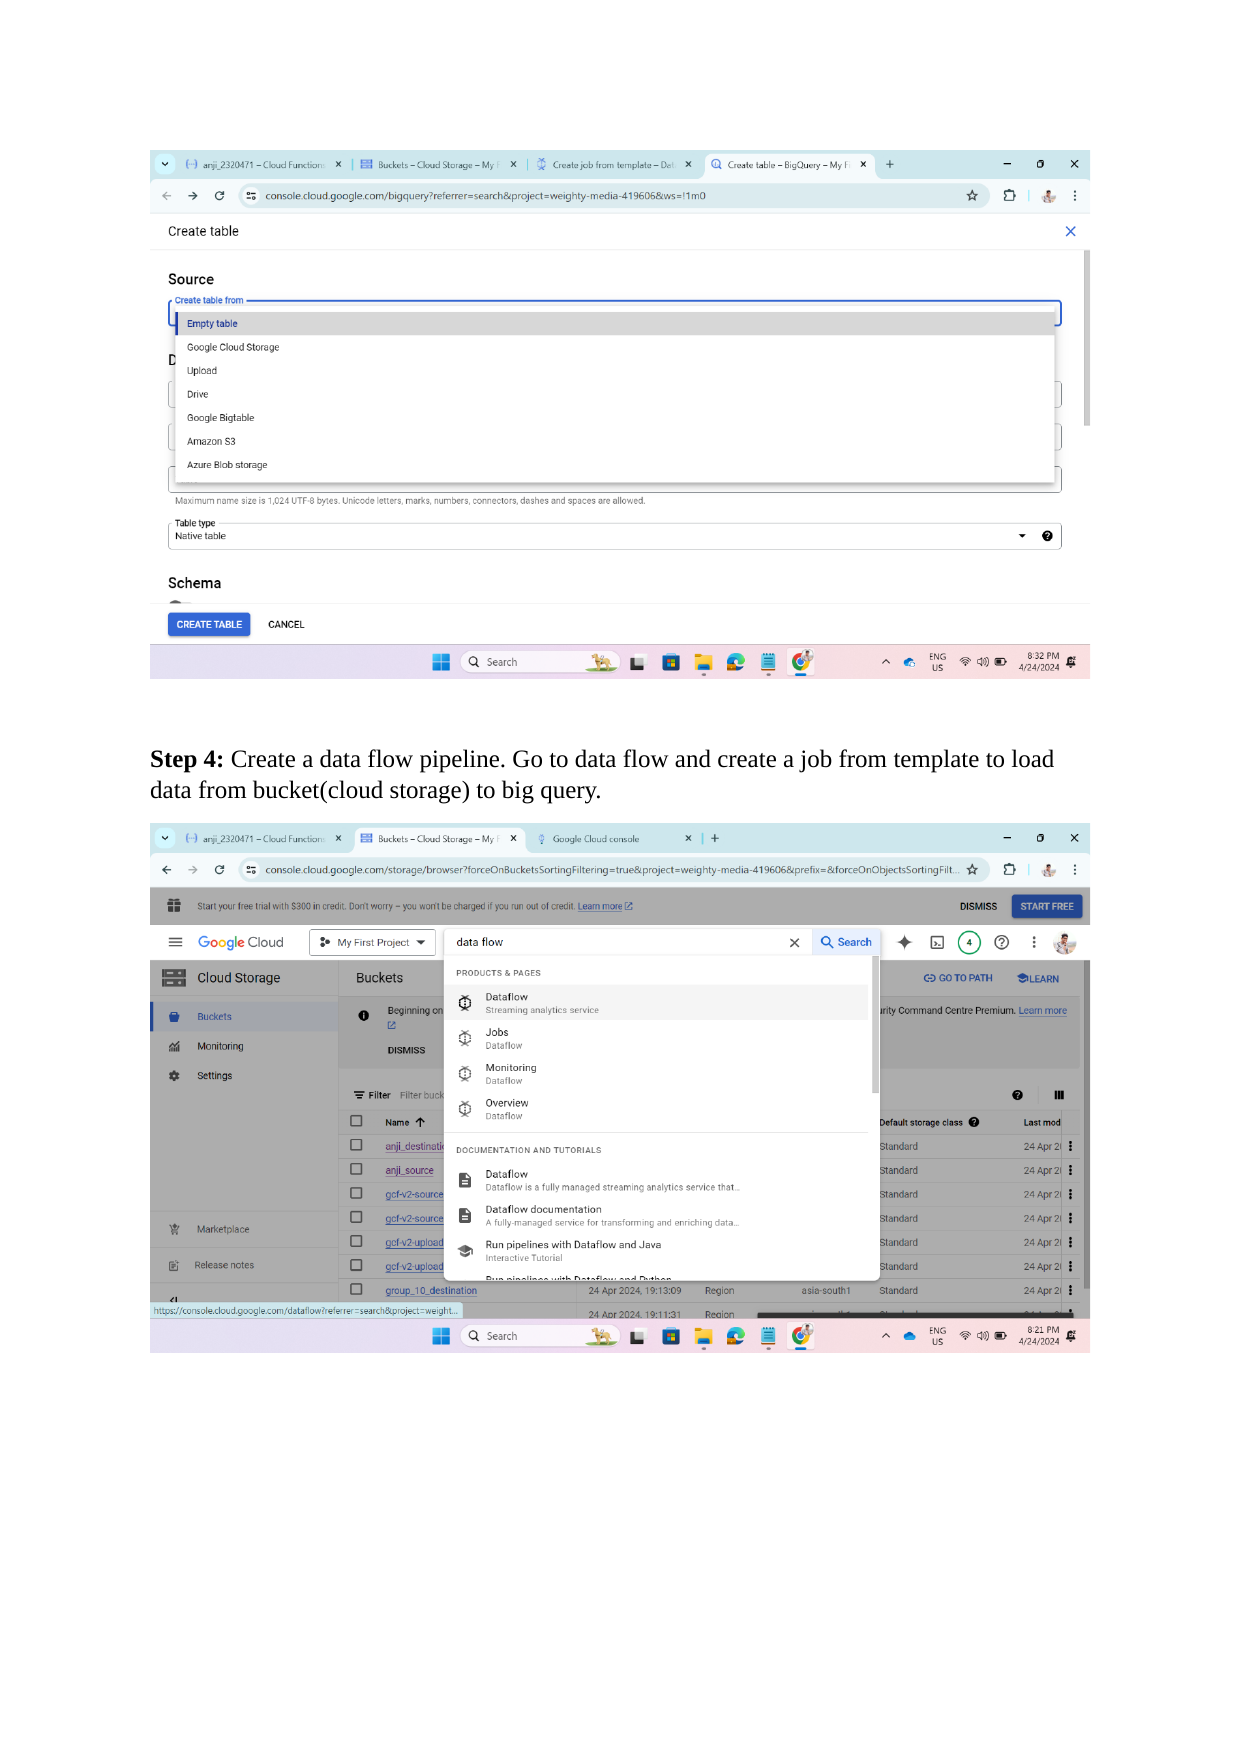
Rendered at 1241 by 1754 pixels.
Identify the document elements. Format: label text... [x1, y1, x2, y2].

picture [150, 150, 1091, 679]
text Step 4: Create a data flow pipeline. Go to data flow and create a job from template to load data from bucket(cloud storage) to big query. [150, 744, 1090, 804]
picture [150, 823, 1091, 1353]
